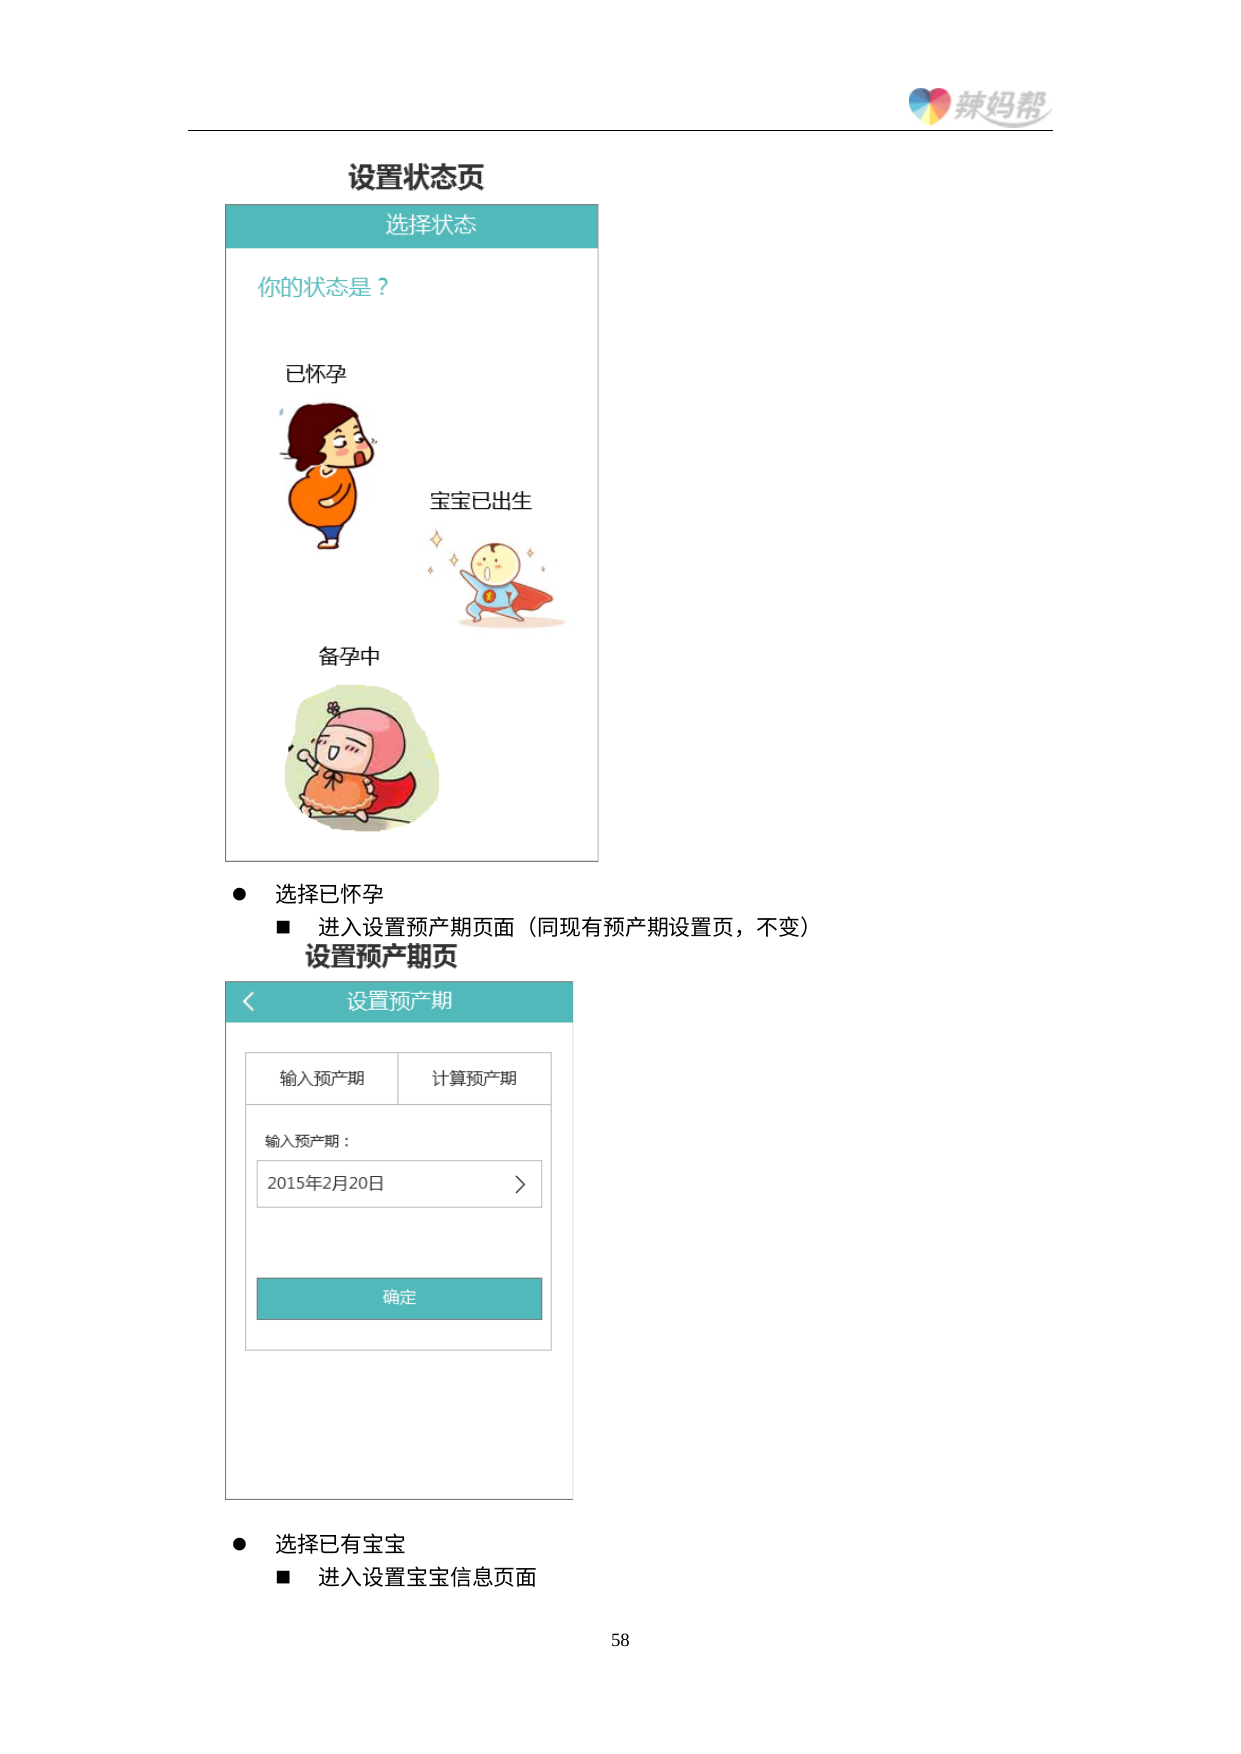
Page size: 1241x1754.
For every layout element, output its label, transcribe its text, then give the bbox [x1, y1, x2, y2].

list 选择已怀孕 [231, 877, 1053, 909]
list 选择已有宝宝 [231, 1527, 1053, 1559]
list 进入设置预产期页面（同现有预产期设置页，不变） [275, 909, 1053, 942]
list 进入设置宝宝信息页面 [275, 1559, 1053, 1592]
picture [909, 88, 1053, 128]
picture [225, 162, 599, 862]
picture [225, 942, 574, 1500]
